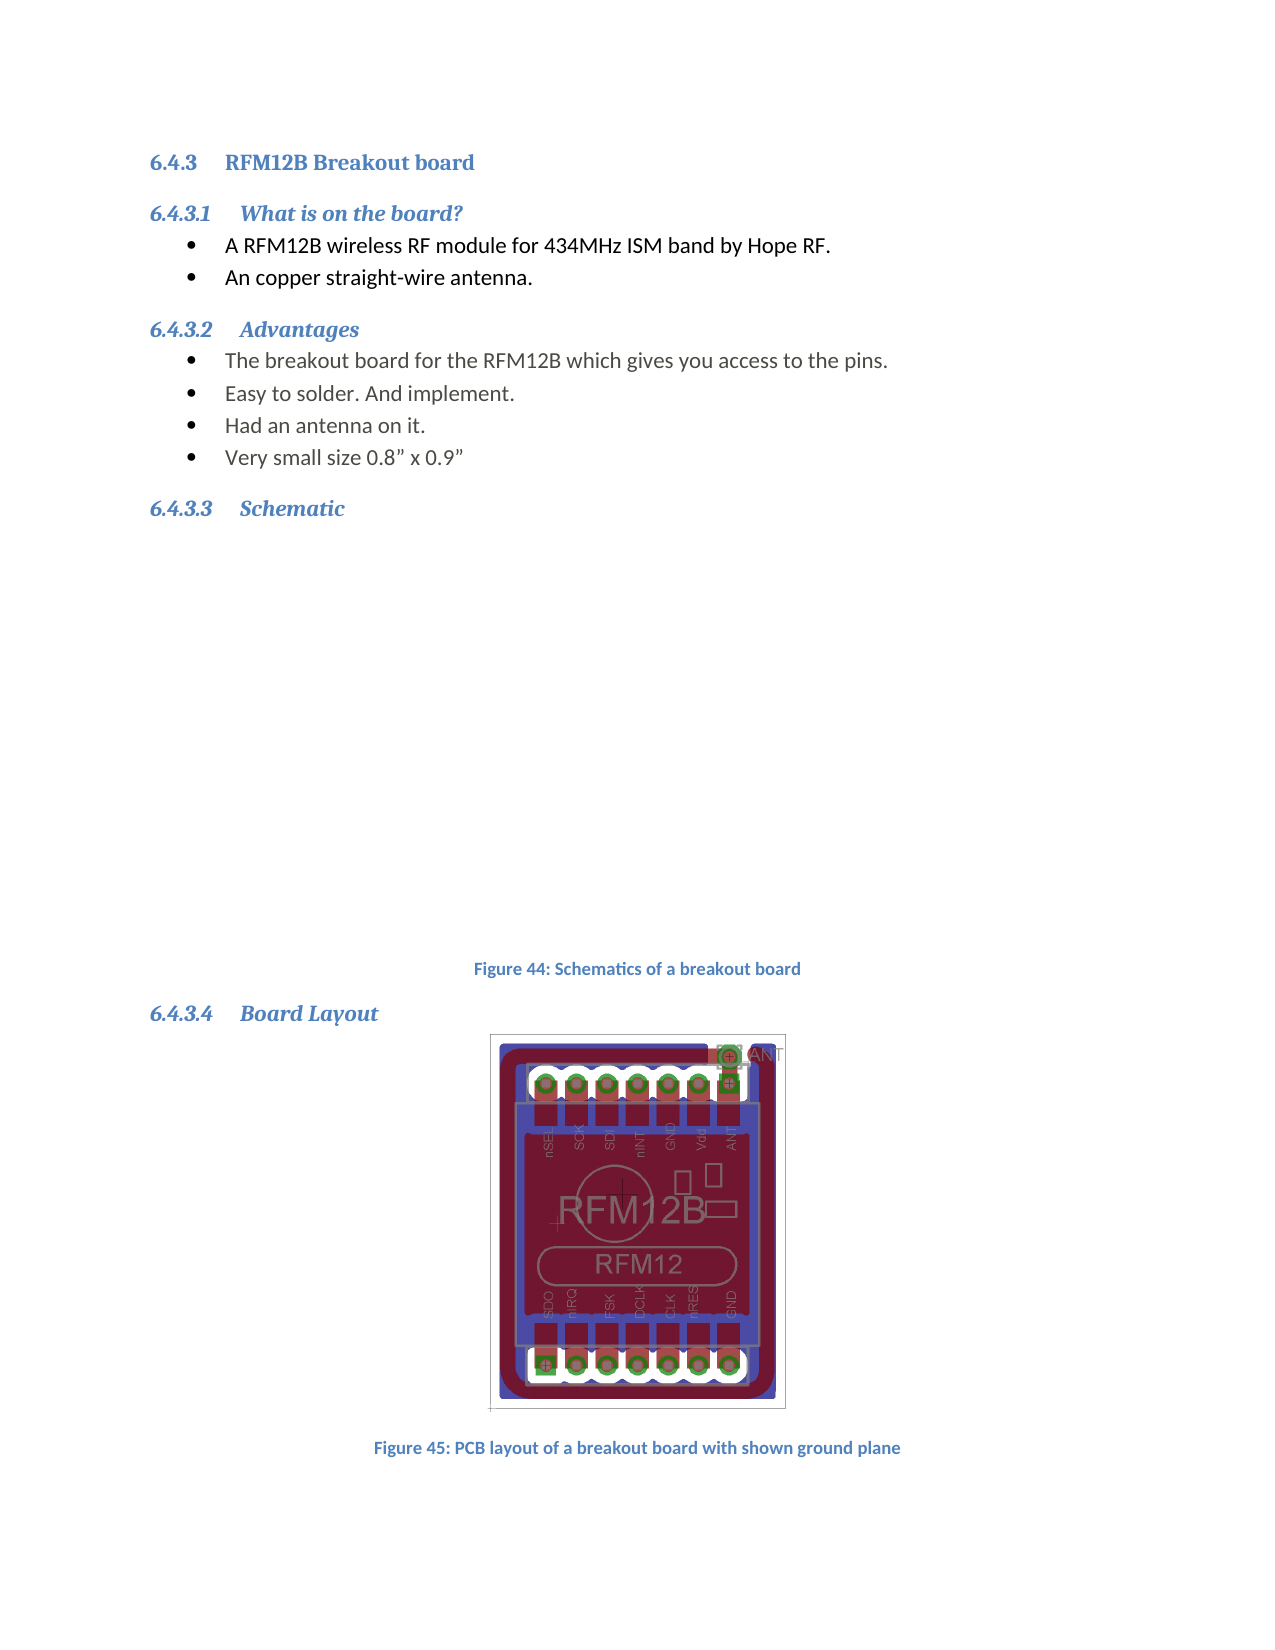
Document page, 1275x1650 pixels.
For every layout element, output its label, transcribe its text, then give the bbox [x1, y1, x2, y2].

list Easy to solder. And implement. [187, 379, 1125, 407]
list An copper straight-wire antenna. [187, 263, 1125, 291]
picture [487, 1031, 788, 1412]
subtitle RFM12B Breakout board [150, 150, 1125, 176]
list Very small size 0.8” x 0.9” [187, 443, 1125, 471]
list The breakout board for the RFM12B which gives you access to the pins. [187, 347, 1125, 375]
list A RFM12B wireless RF module for 434MHz ISM band by Hope RF. [187, 231, 1125, 259]
subtitle What is on the board? [150, 201, 1125, 227]
subtitle Schematic [150, 496, 1125, 523]
subtitle Board Layout [150, 1001, 1125, 1027]
list Had an antenna on it. [187, 411, 1125, 439]
subtitle Advantages [150, 316, 1125, 343]
